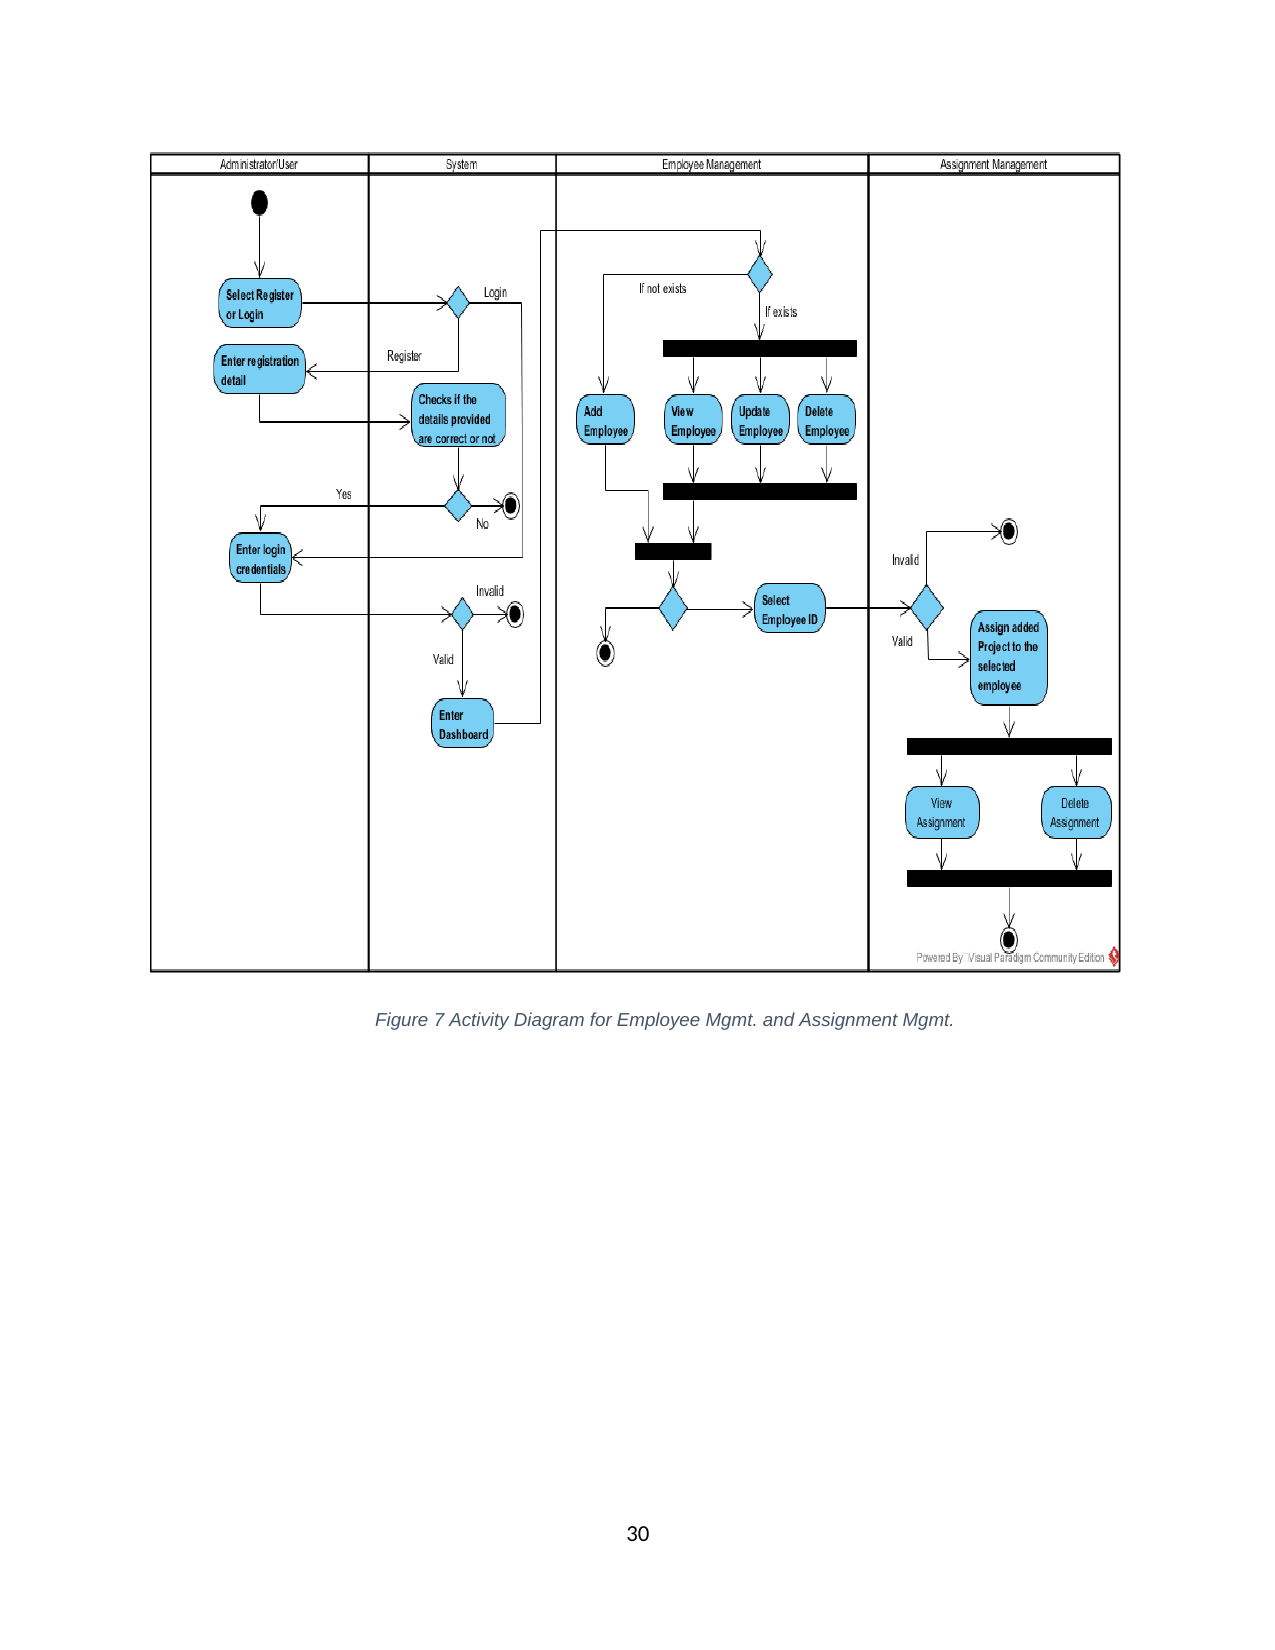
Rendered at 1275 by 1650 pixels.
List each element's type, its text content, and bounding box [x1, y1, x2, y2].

picture [150, 150, 1124, 979]
text Figure 7 Activity Diagram for Employee Mgmt. and Assignment Mgmt. [300, 1009, 1125, 1030]
